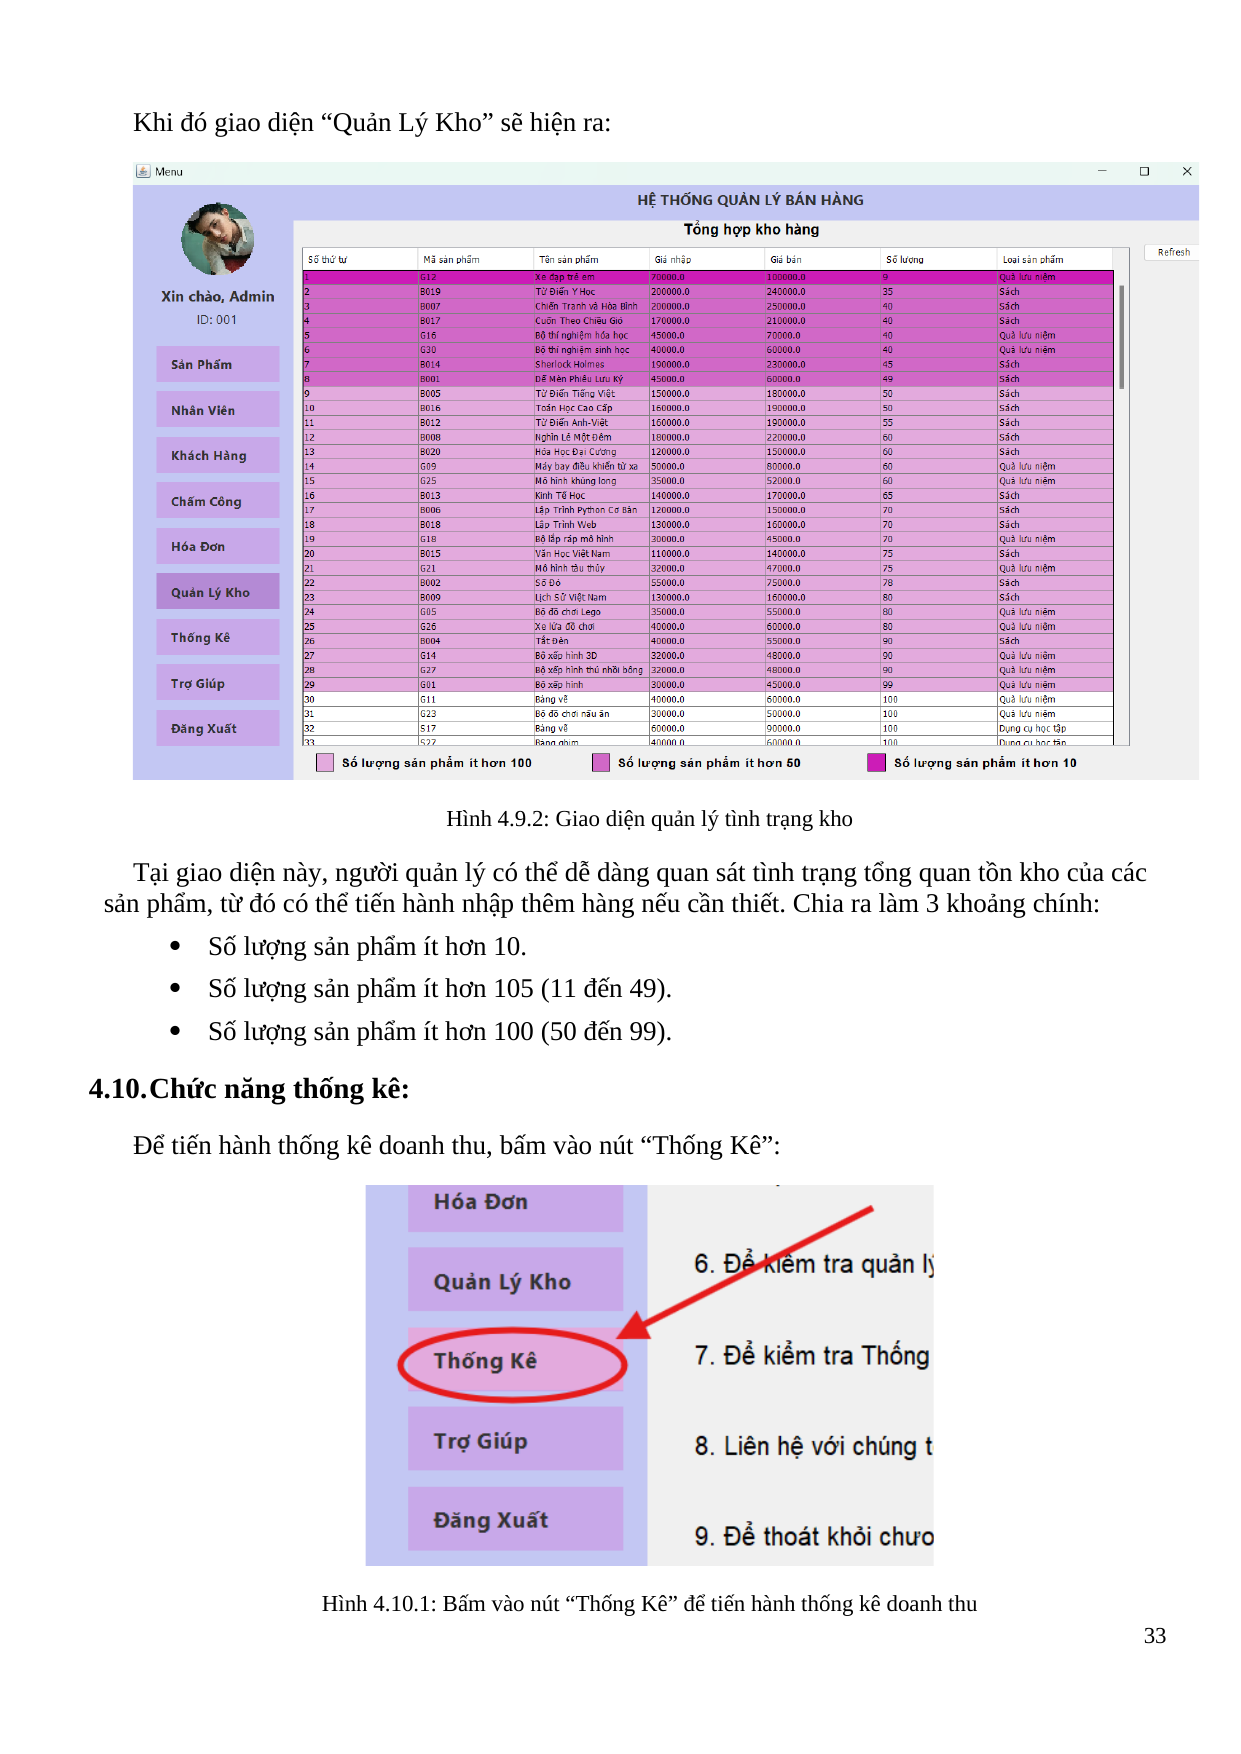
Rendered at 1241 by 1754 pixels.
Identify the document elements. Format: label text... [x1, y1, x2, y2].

text Hình 4.9.2: Giao diện quản lý tình trạng kho [103, 805, 1166, 831]
list Số lượng sản phẩm ít hơn 10. [170, 930, 1166, 961]
text Hình 4.10.1: Bấm vào nút “Thống Kê” để tiến hành thống kê doanh thu [103, 1591, 1166, 1617]
list Số lượng sản phẩm ít hơn 100 (50 đến 99). [170, 1014, 1166, 1046]
text Khi đó giao diện “Quản Lý Kho” sẽ hiện ra: [103, 106, 1166, 137]
subtitle Chức năng thống kê: [89, 1071, 1166, 1104]
text Để tiến hành thống kê doanh thu, bấm vào nút “Thống Kê”: [103, 1129, 1166, 1161]
text Tại giao diện này, người quản lý có thể dễ dàng quan sát tình trạng tổng quan tồn kho của các sản phẩm, từ đó có thể tiến hành nhập thêm hàng nếu cần thiết. Chia ra làm 3 khoảng chính: [103, 856, 1166, 919]
picture [365, 1185, 934, 1566]
picture [132, 162, 1200, 780]
list Số lượng sản phẩm ít hơn 105 (11 đến 49). [170, 972, 1166, 1003]
